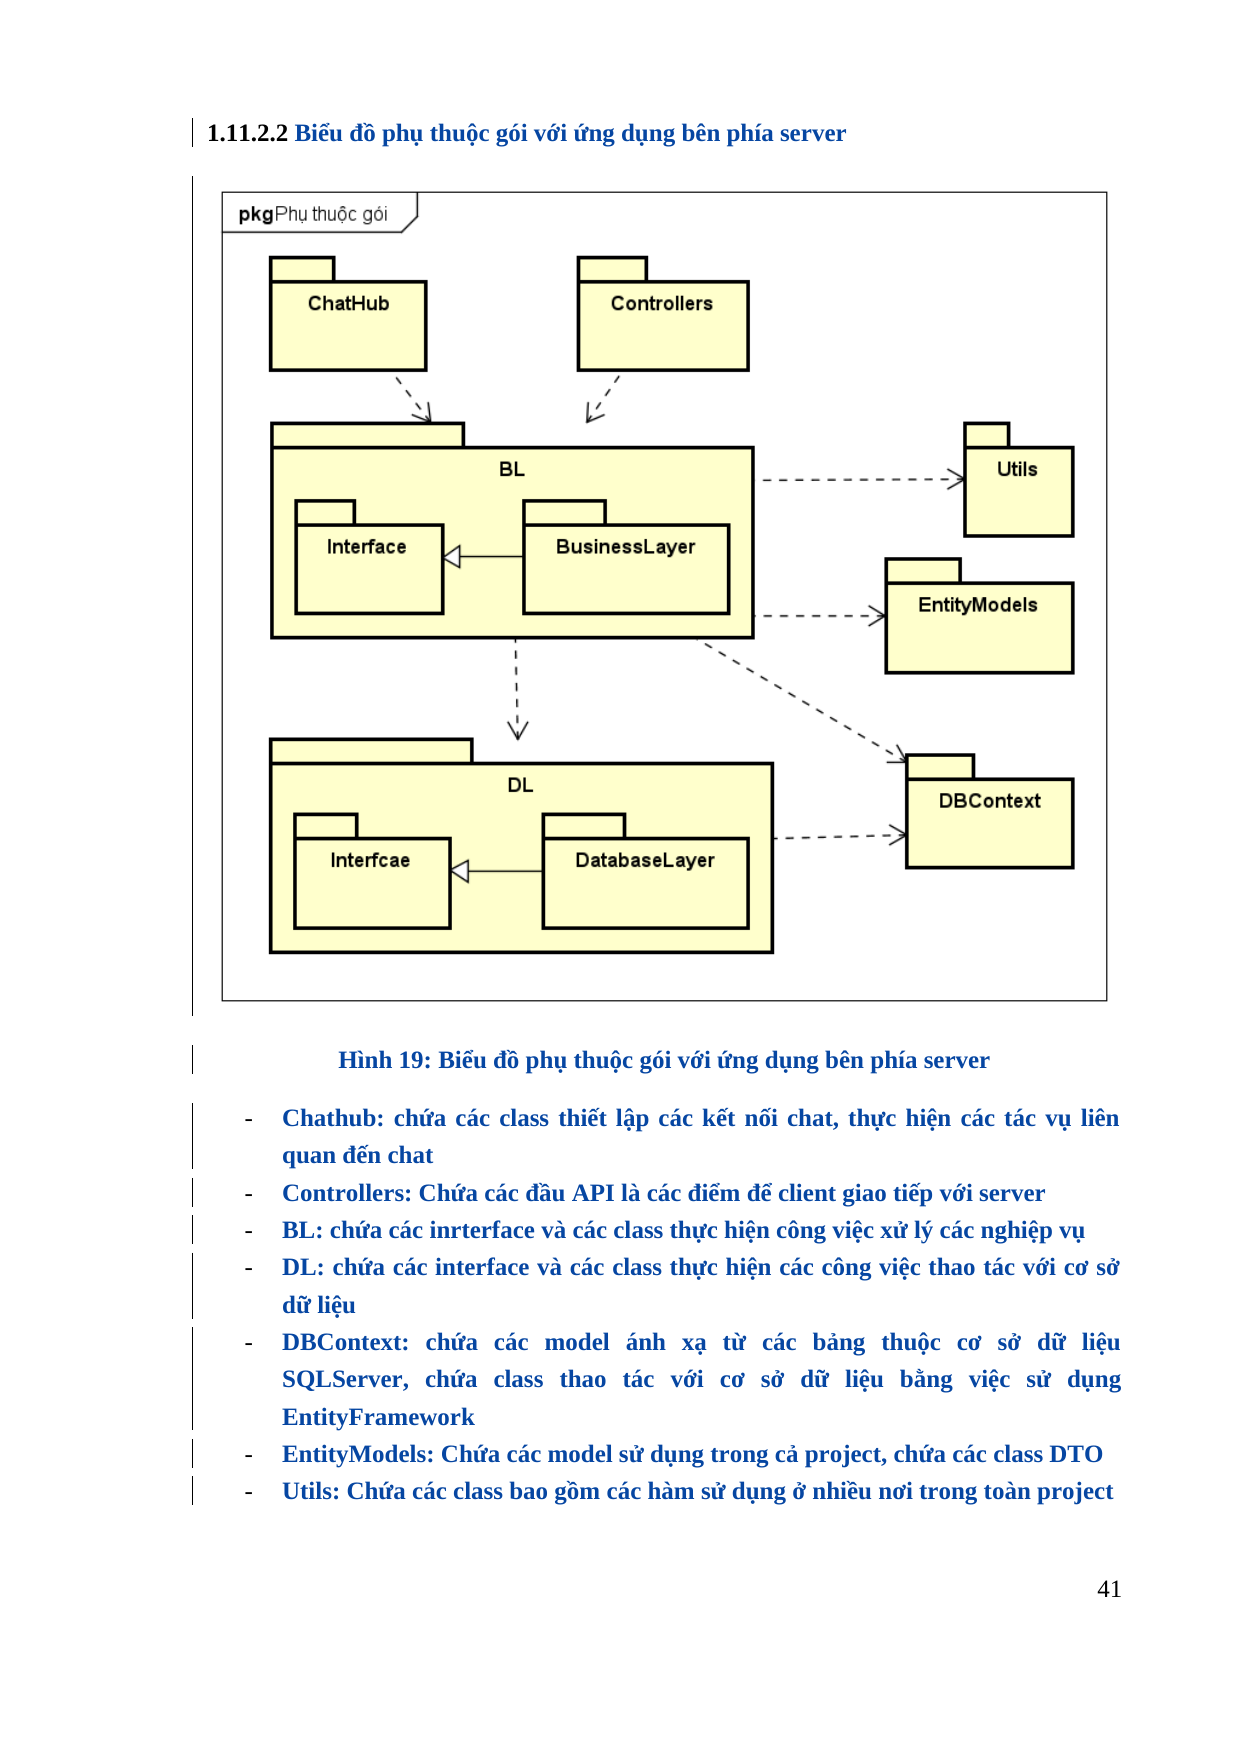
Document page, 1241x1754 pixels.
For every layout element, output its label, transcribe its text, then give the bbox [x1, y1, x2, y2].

picture [206, 176, 1122, 1016]
list Chathub: chứa các class thiết lập các kết nối chat, thực hiện các tác vụ liên quan đến chat [244, 1103, 1122, 1169]
list Utils: Chứa các class bao gồm các hàm sử dụng ở nhiều nơi trong toàn project [244, 1476, 1122, 1505]
text Hình 19: Biểu đồ phụ thuộc gói với ứng dụng bên phía server [207, 1045, 1122, 1074]
list BL: chứa các inrterface và các class thực hiện công việc xử lý các nghiệp vụ [244, 1215, 1122, 1244]
list DBContext: chứa các model ánh xạ từ các bảng thuộc cơ sở dữ liệu SQLServer, chứa class thao tác với cơ sở dữ liệu bằng việc sử dụng EntityFramework [244, 1327, 1122, 1430]
list EntityModels: Chứa các model sử dụng trong cả project, chứa các class DTO [244, 1439, 1122, 1468]
list Controllers: Chứa các đầu API là các điểm để client giao tiếp với server [244, 1178, 1122, 1207]
subtitle Biểu đồ phụ thuộc gói với ứng dụng bên phía server [207, 118, 1122, 147]
list DL: chứa các interface và các class thực hiện các công việc thao tác với cơ sở dữ liệu [244, 1252, 1122, 1318]
